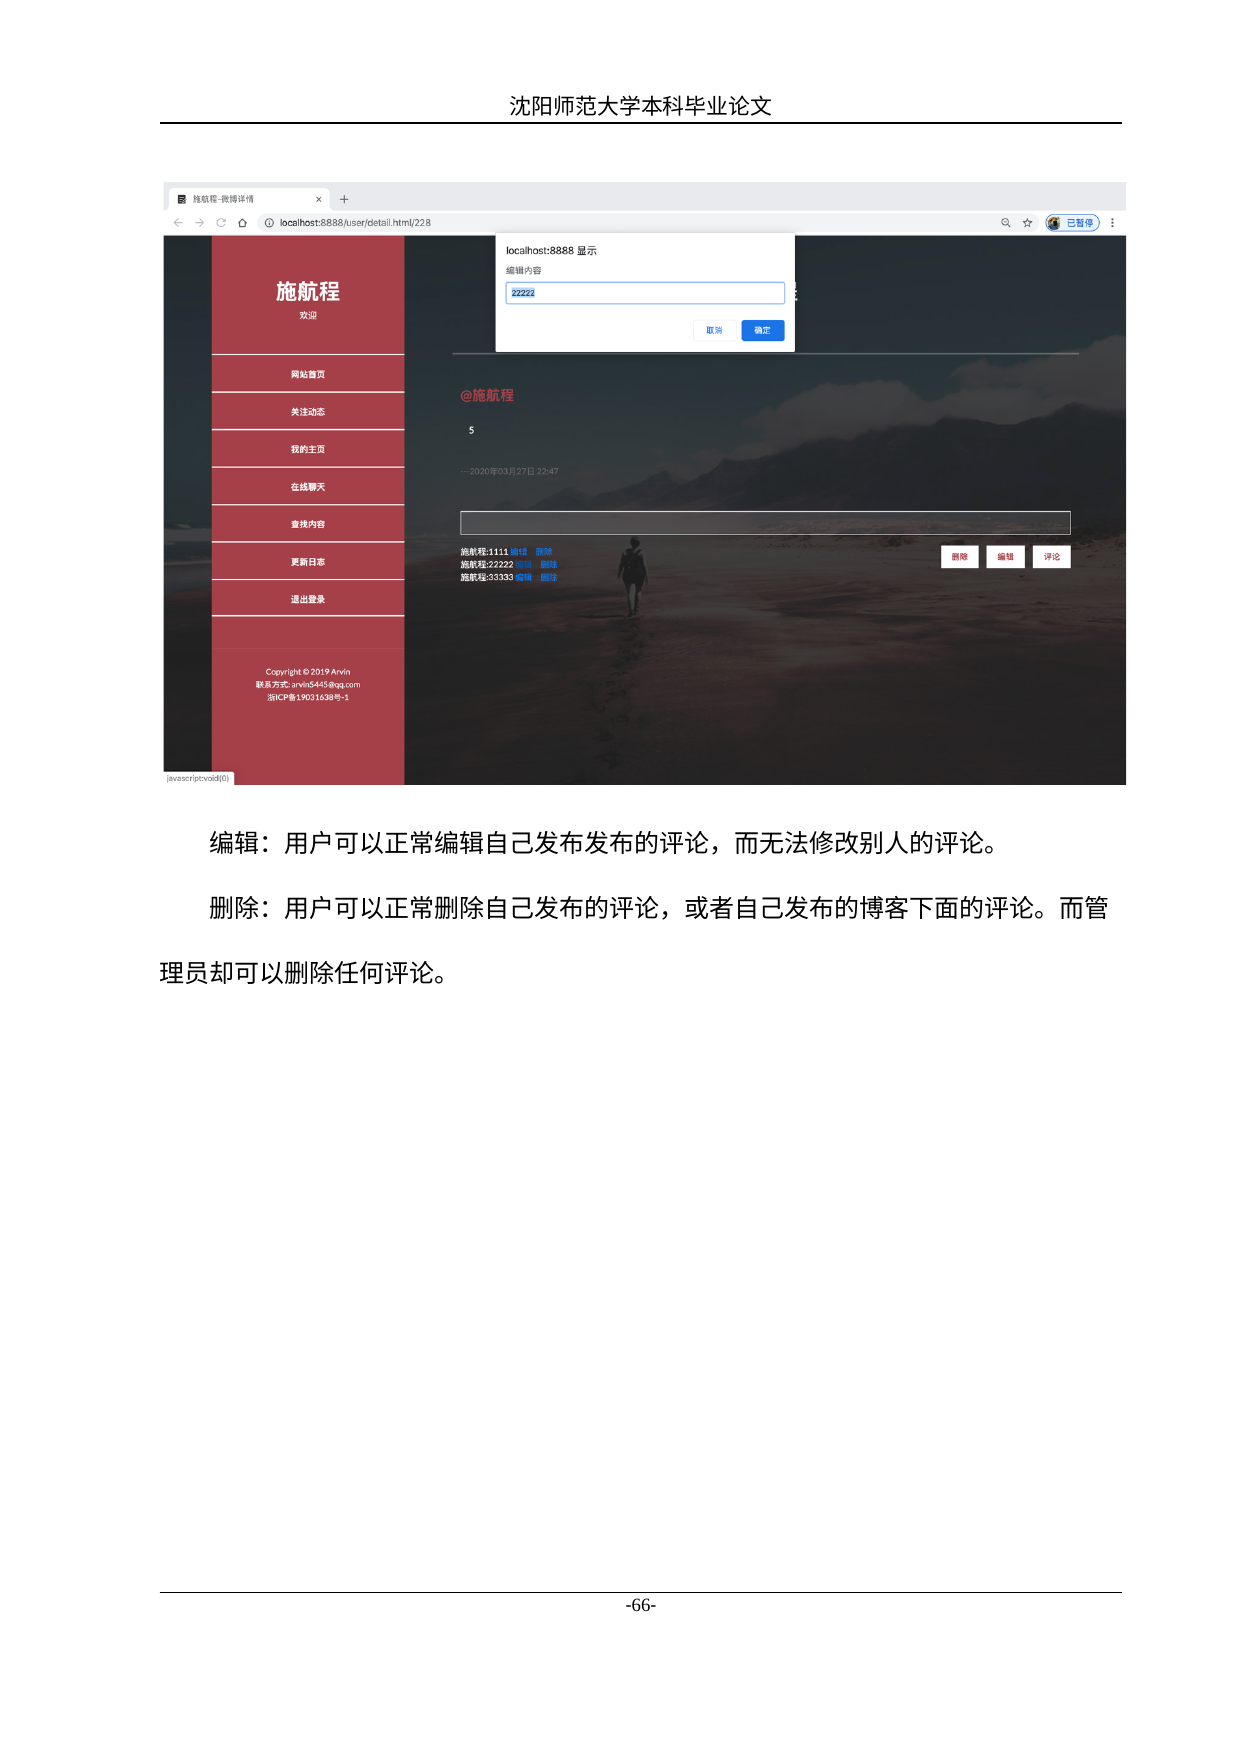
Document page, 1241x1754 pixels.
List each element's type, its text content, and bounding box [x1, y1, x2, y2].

text 删除：用户可以正常删除自己发布的评论，或者自己发布的博客下面的评论。而管理员却可以删除任何评论。 [159, 874, 1122, 1004]
picture [163, 182, 1127, 785]
